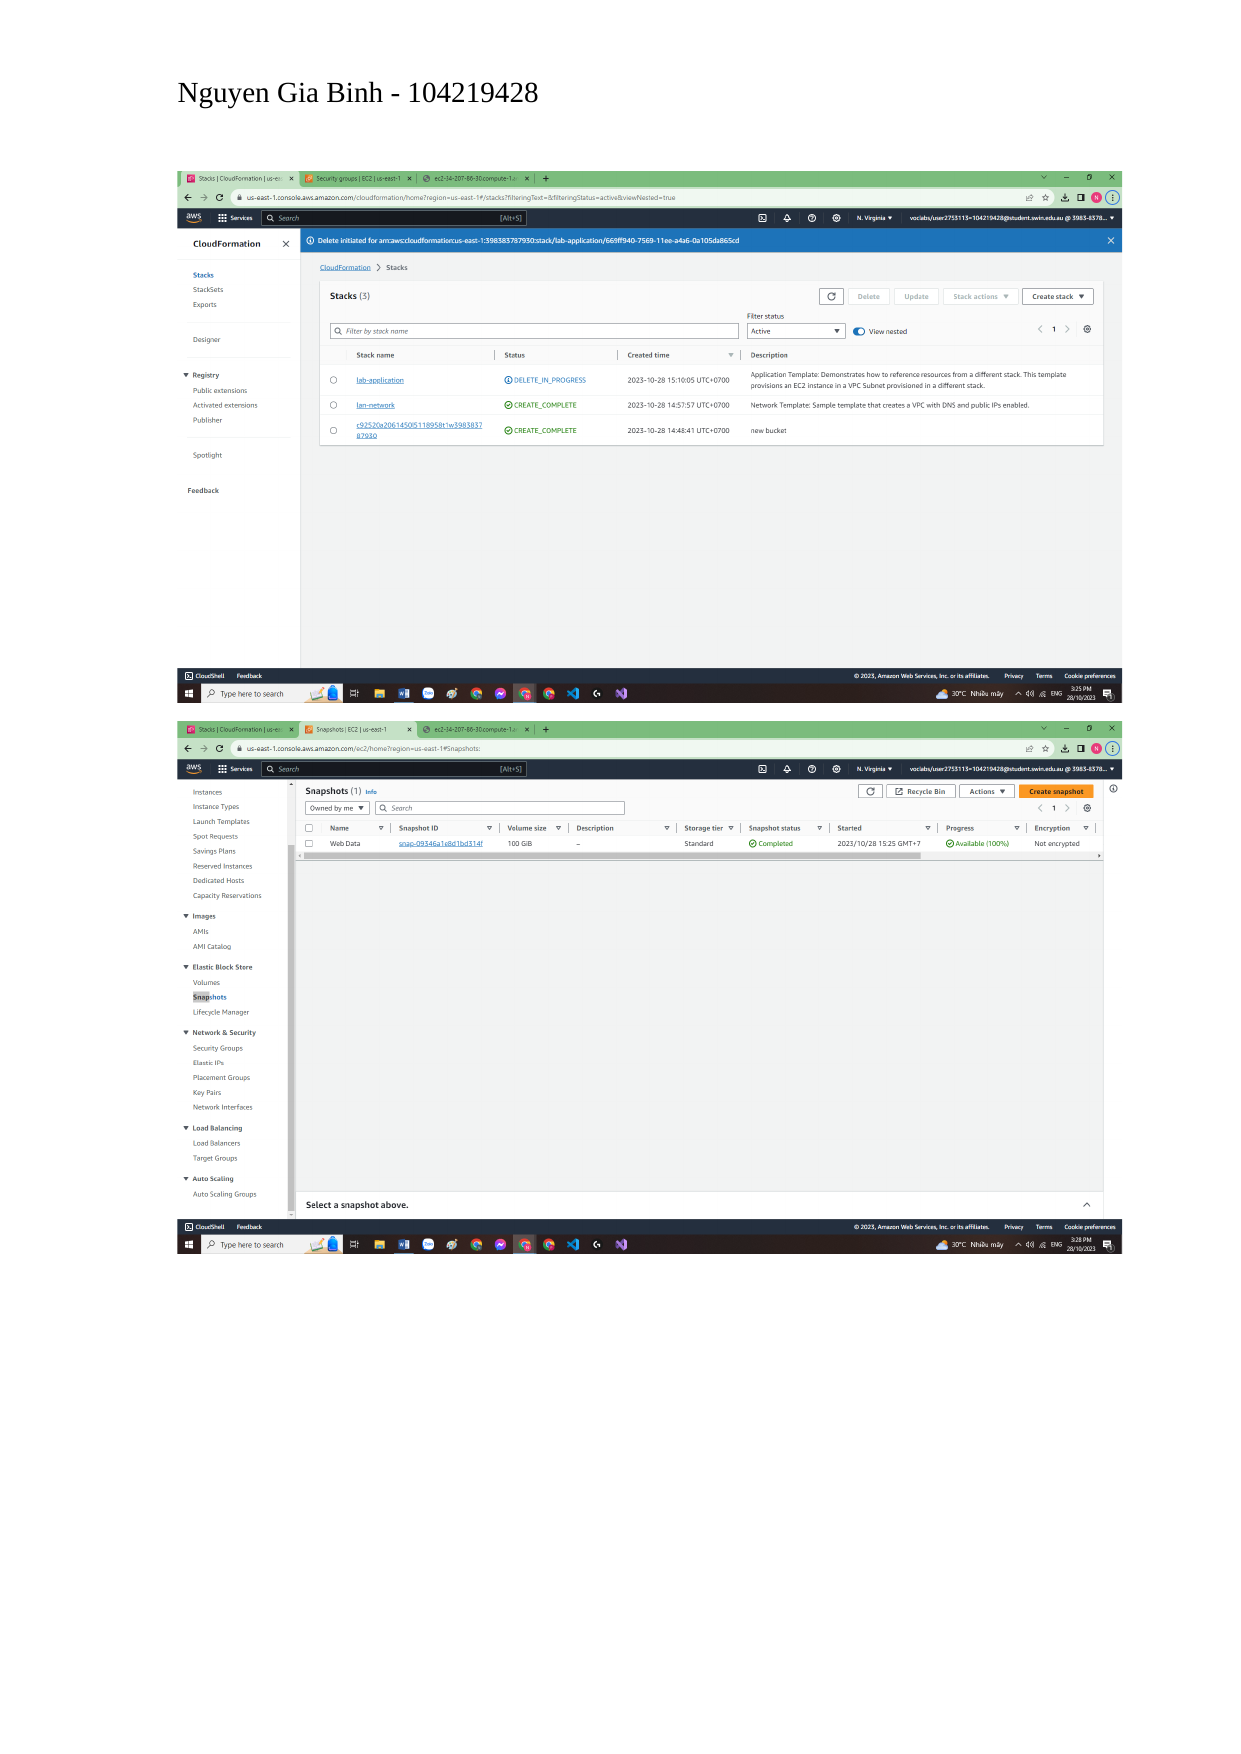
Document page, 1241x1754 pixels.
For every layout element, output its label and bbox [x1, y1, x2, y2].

picture [177, 171, 1123, 703]
picture [177, 721, 1123, 1254]
